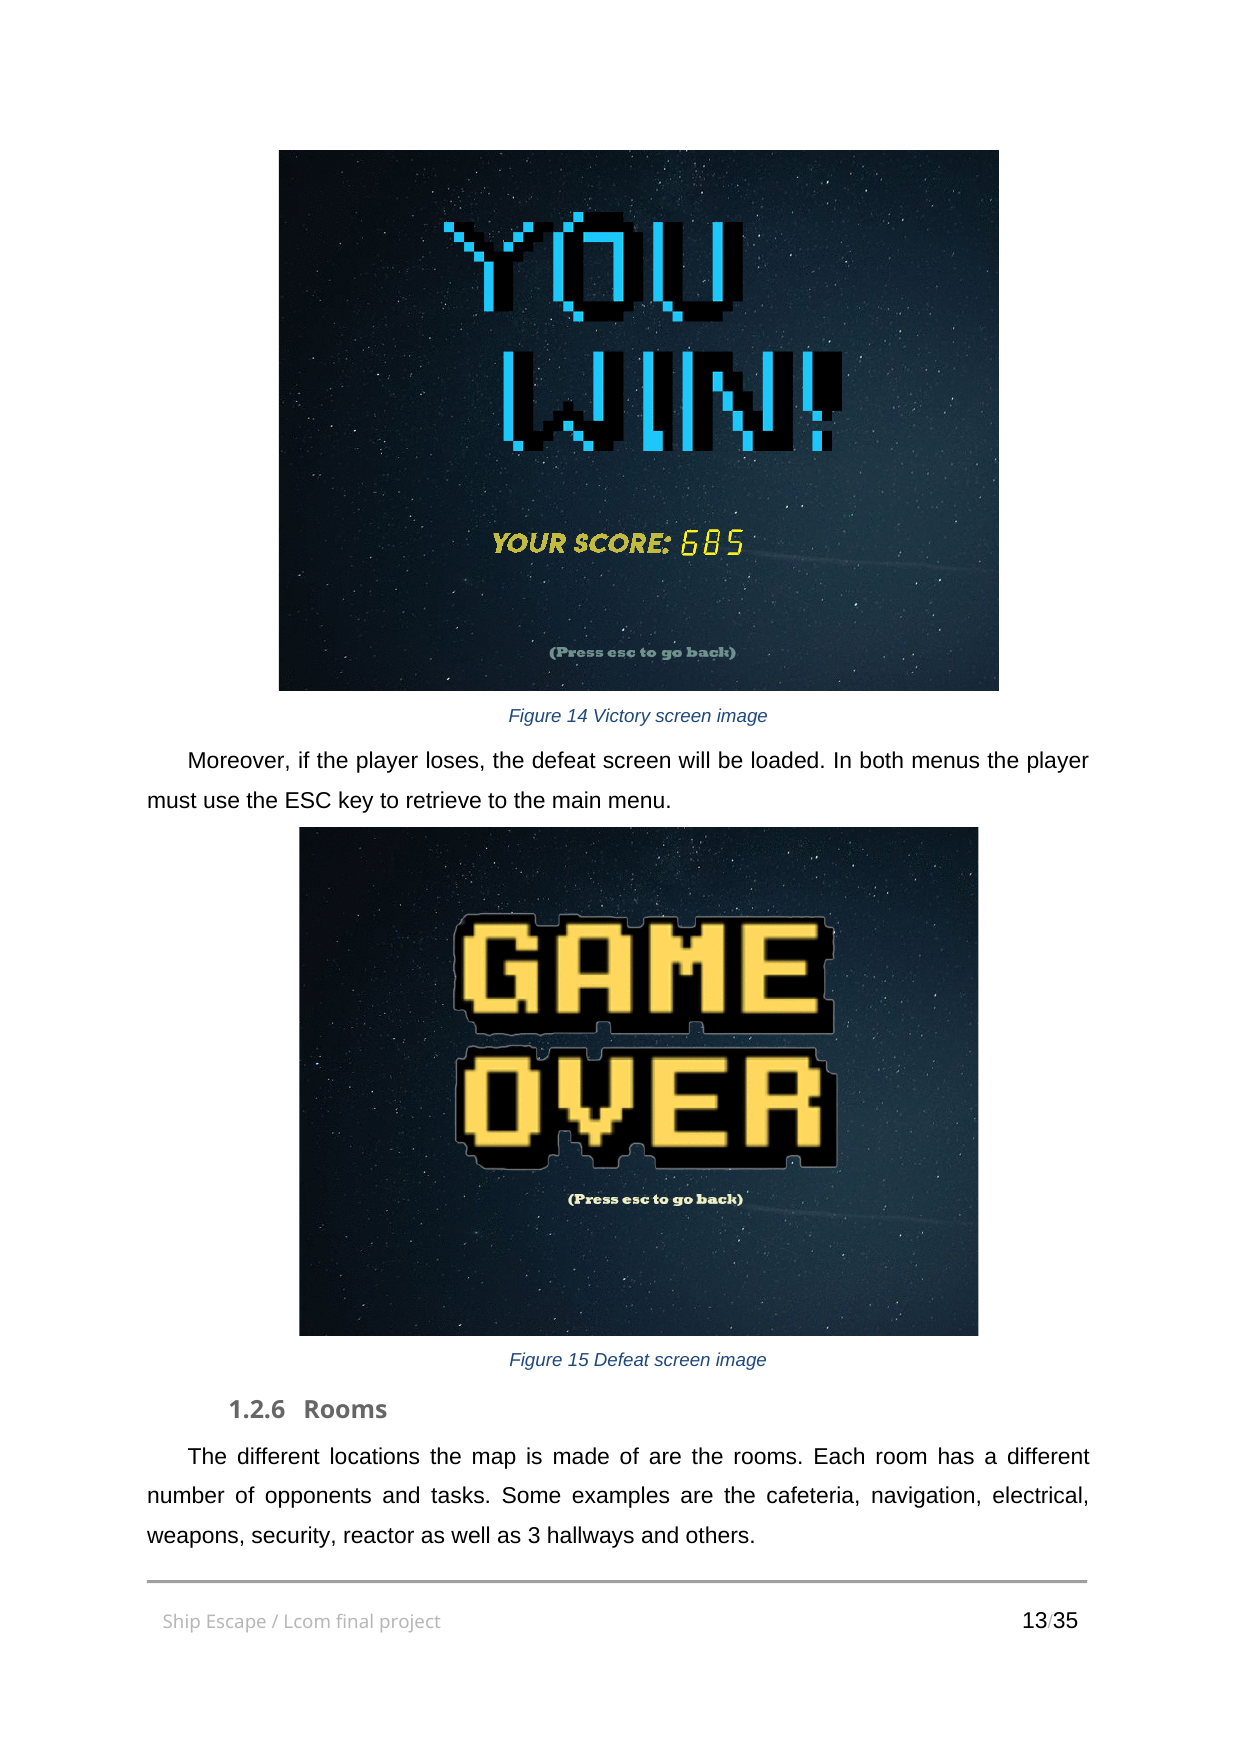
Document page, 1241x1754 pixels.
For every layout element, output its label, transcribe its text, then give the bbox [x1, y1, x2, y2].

text Figure 14 Victory screen image [147, 705, 1090, 727]
text The different locations the map is made of are the rooms. Each room has a different number of opponents and tasks. Some examples are the cafeteria, navigation, electrical, weapons, security, reactor as well as 3 hallways and others. [147, 1443, 1090, 1548]
picture [299, 827, 979, 1336]
text Figure 15 Defeat screen image [147, 1349, 1090, 1371]
text Moreover, if the player loses, the defeat screen will be loaded. In both menus the player must use the ESC key to retrieve to the main menu. [147, 747, 1090, 813]
picture [278, 150, 999, 691]
subtitle Rooms [228, 1392, 1090, 1426]
